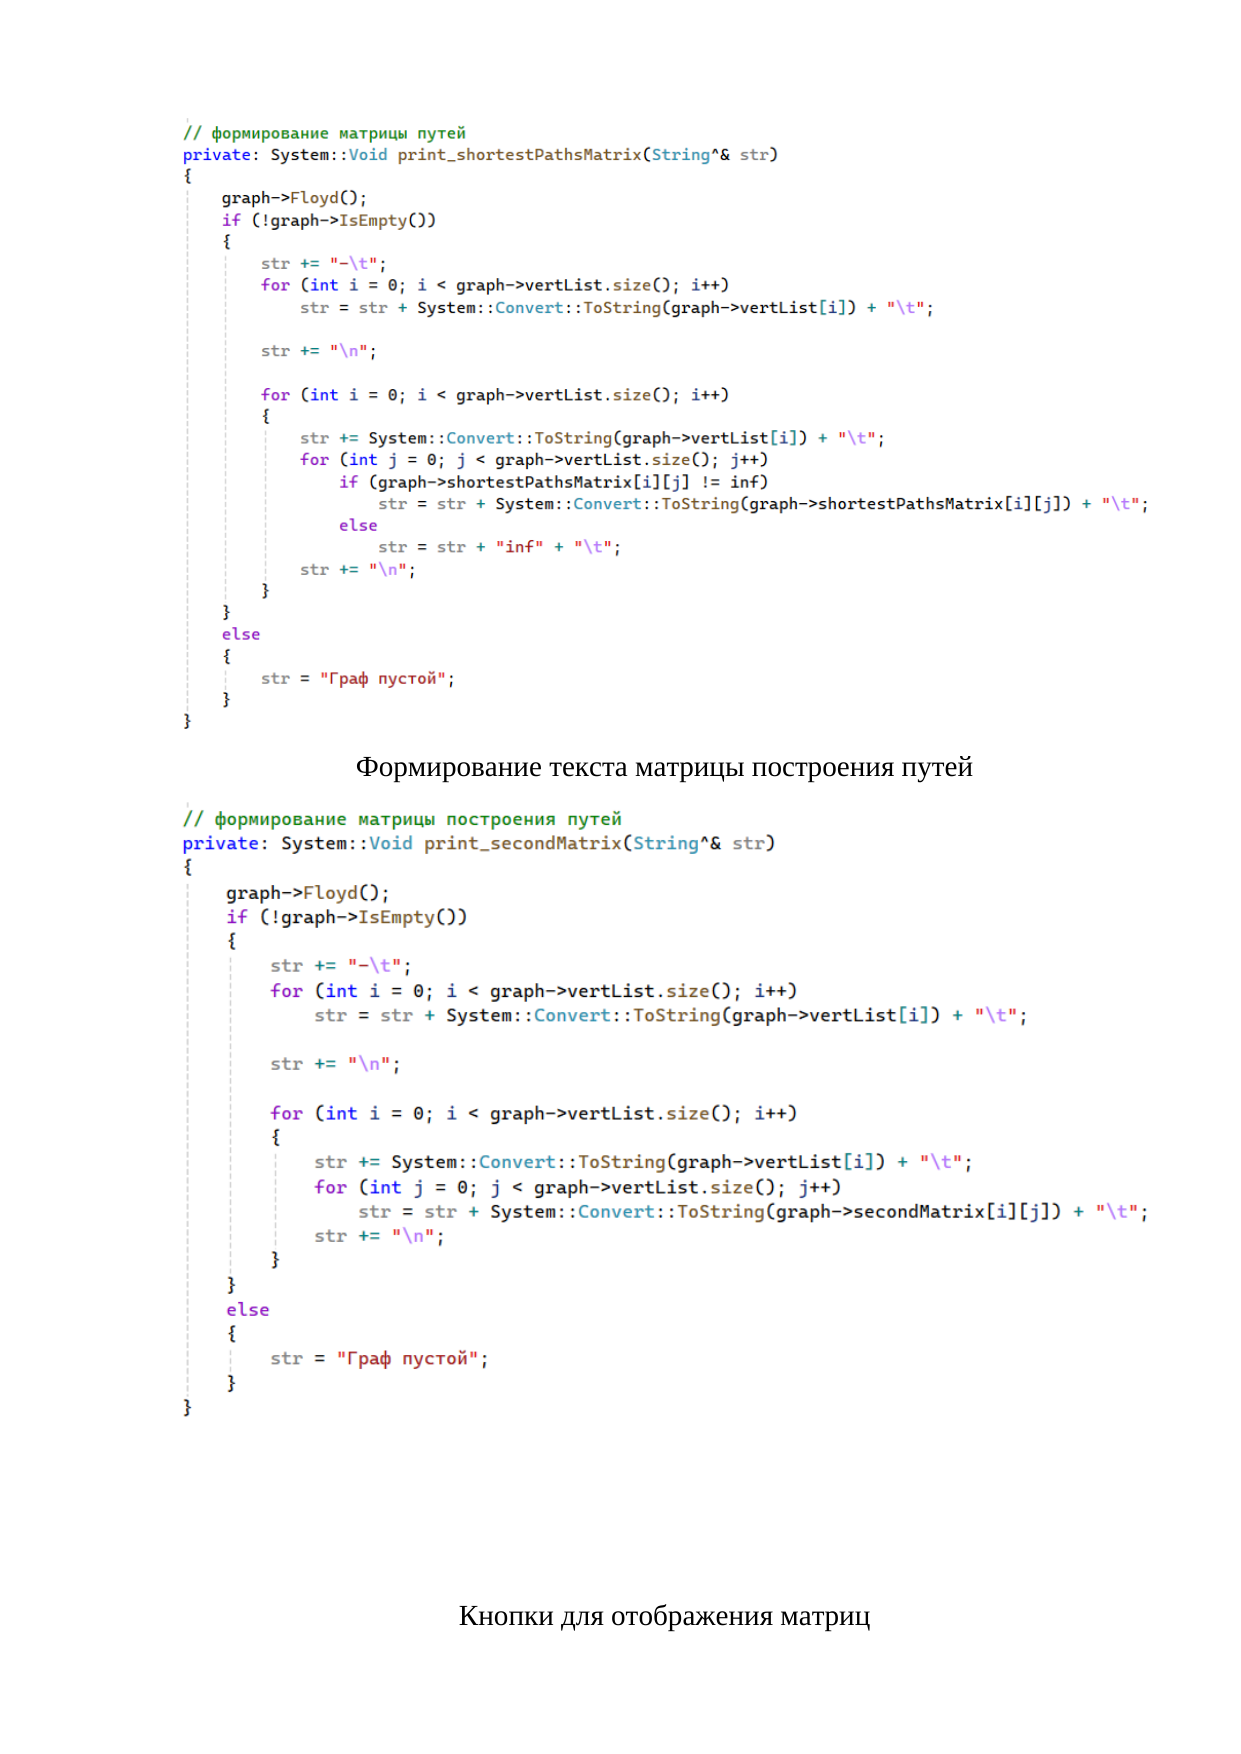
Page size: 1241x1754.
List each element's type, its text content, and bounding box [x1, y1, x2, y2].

picture [177, 802, 1152, 1421]
picture [177, 118, 1152, 731]
text Кнопки для отображения матриц [177, 1598, 1152, 1632]
text Формирование текста матрицы построения путей [177, 749, 1152, 783]
